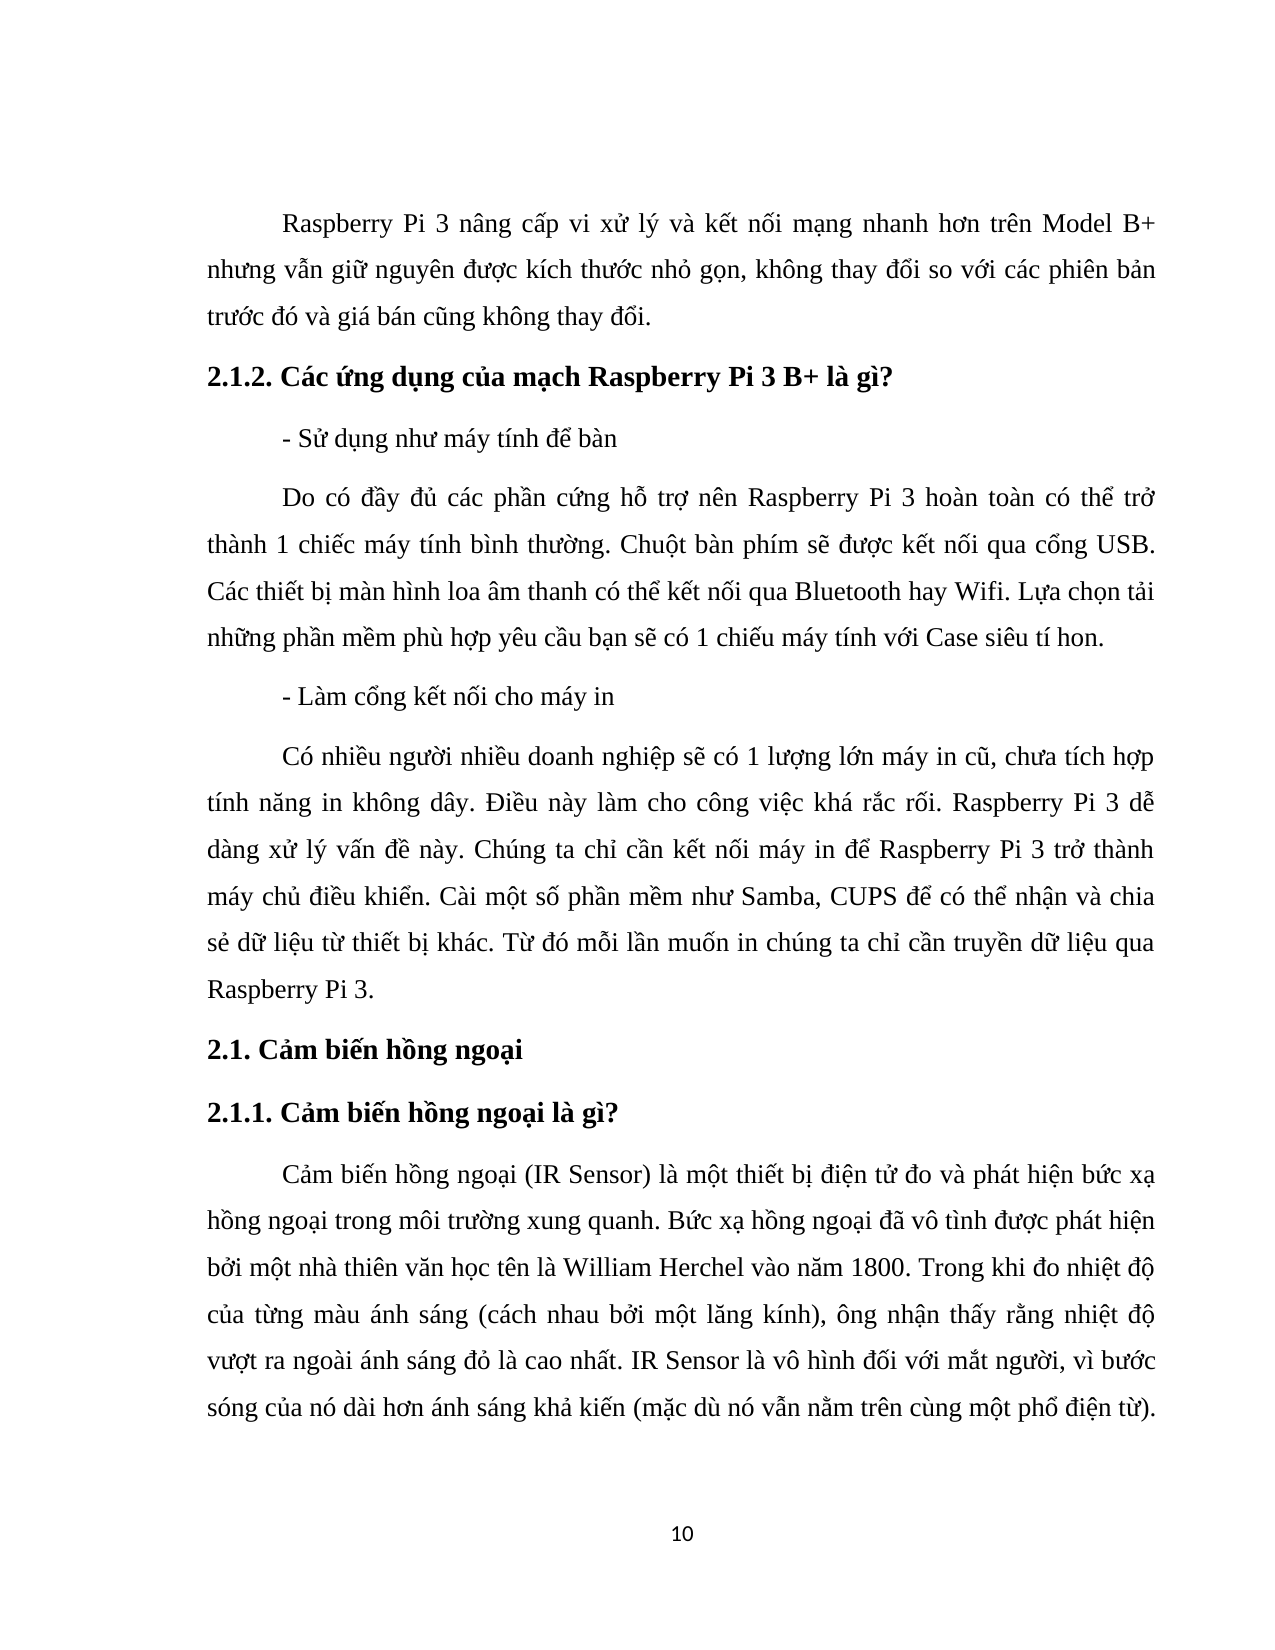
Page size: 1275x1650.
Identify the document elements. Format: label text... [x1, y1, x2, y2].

text Do có đầy đủ các phần cứng hỗ trợ nên Raspberry Pi 3 hoàn toàn có thể trở thành 1 chiếc máy tính bình thường. Chuột bàn phím sẽ được kết nối qua cổng USB. Các thiết bị màn hình loa âm thanh có thể kết nối qua Bluetooth hay Wifi. Lựa chọn tải những phần mềm phù hợp yêu cầu bạn sẽ có 1 chiếu máy tính với Case siêu tí hon. [207, 481, 1157, 652]
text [207, 1158, 1157, 1422]
subtitle 2.1. Cảm biến hồng ngoại [207, 1032, 1157, 1066]
text Raspberry Pi 3 nâng cấp vi xử lý và kết nối mạng nhanh hơn trên Model B+ nhưng vẫn giữ nguyên được kích thước nhỏ gọn, không thay đổi so với các phiên bản trước đó và giá bán cũng không thay đổi. [207, 207, 1157, 331]
text Có nhiều người nhiều doanh nghiệp sẽ có 1 lượng lớn máy in cũ, chưa tích hợp tính năng in không dây. Điều này làm cho công việc khá rắc rối. Raspberry Pi 3 dễ dàng xử lý vấn đề này. Chúng ta chỉ cần kết nối máy in để Raspberry Pi 3 trở thành máy chủ điều khiển. Cài một số phần mềm như Samba, CUPS để có thể nhận và chia sẻ dữ liệu từ thiết bị khác. Từ đó mỗi lần muốn in chúng ta chỉ cần truyền dữ liệu qua Raspberry Pi 3. [207, 739, 1157, 1004]
text - Làm cổng kết nối cho máy in [207, 680, 1157, 712]
subtitle 2.1.2. Các ứng dụng của mạch Raspberry Pi 3 B+ là gì? [207, 359, 1157, 393]
text - Sử dụng như máy tính để bàn [207, 422, 1157, 453]
subtitle 2.1.1. Cảm biến hồng ngoại là gì? [207, 1095, 1157, 1128]
